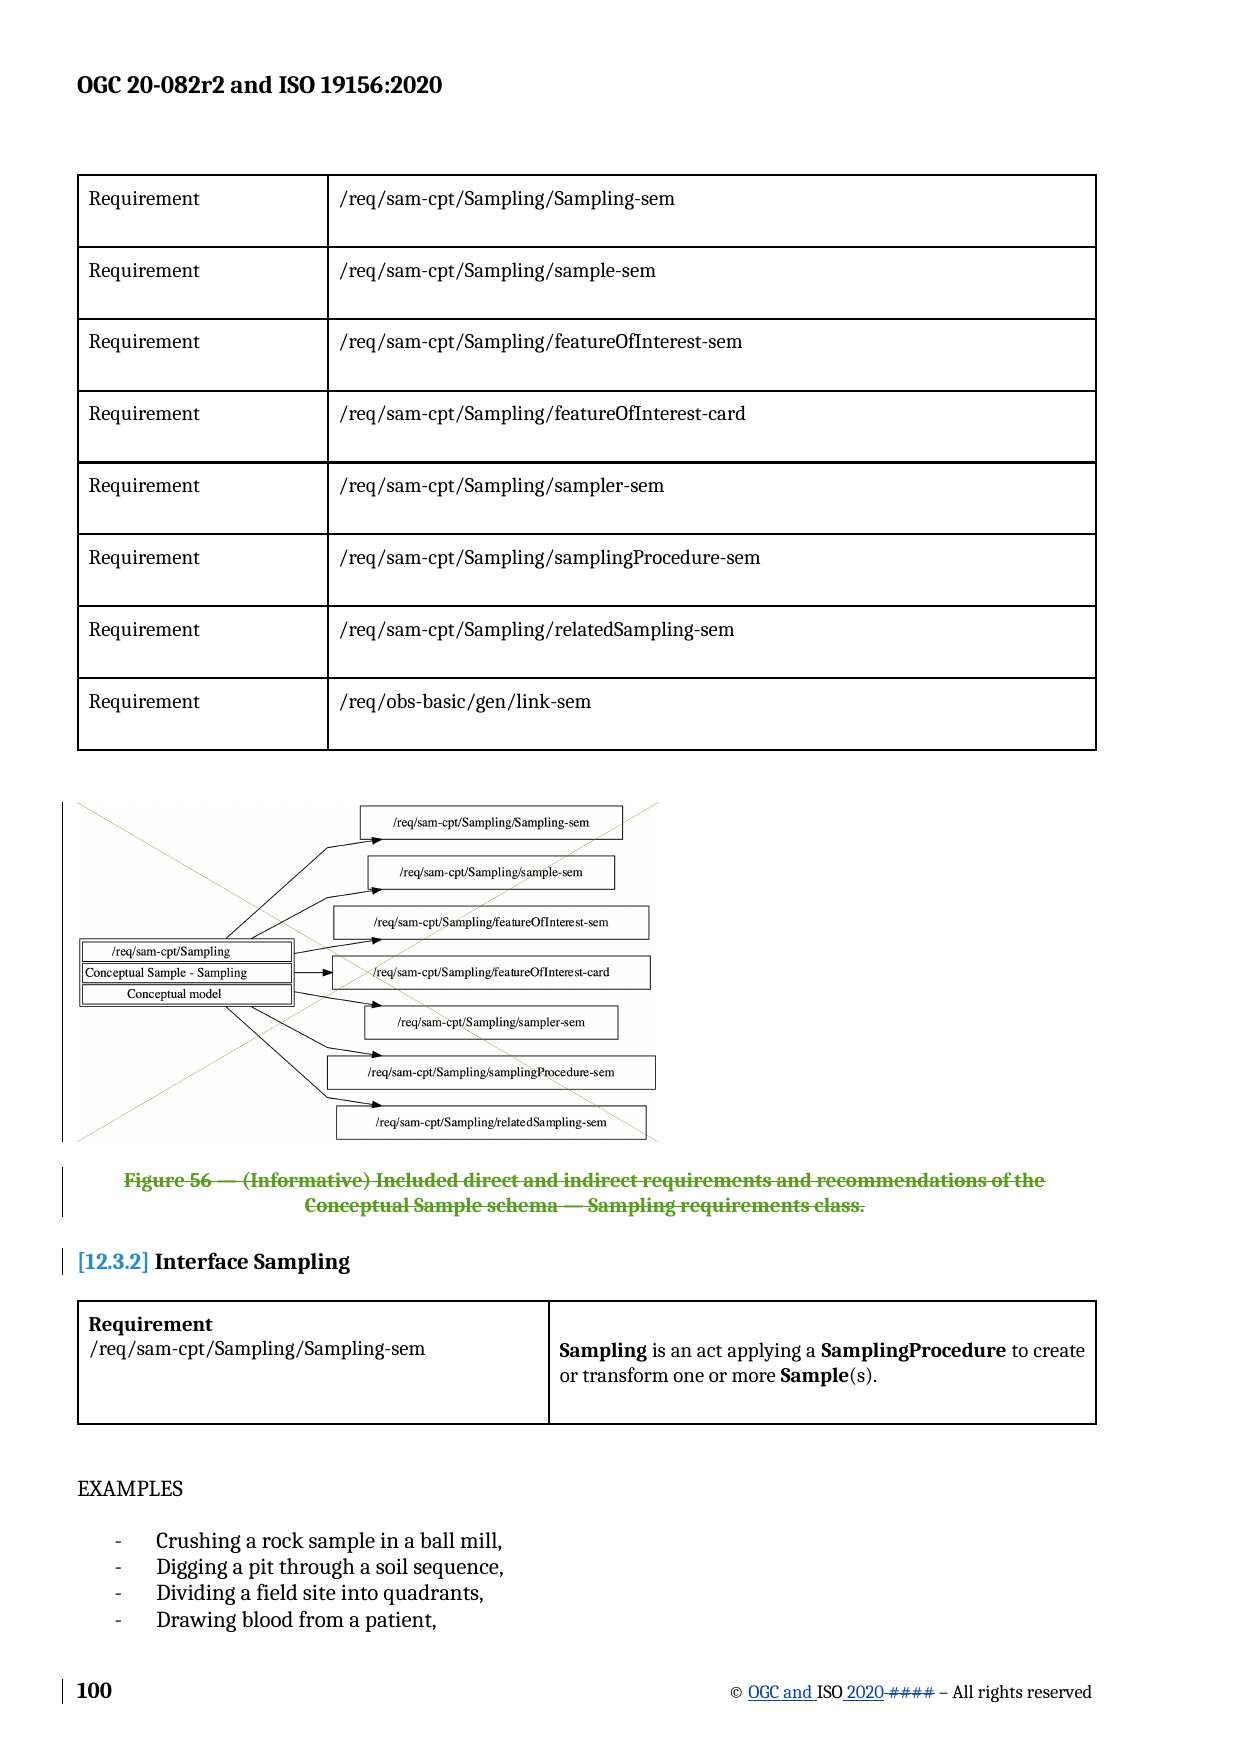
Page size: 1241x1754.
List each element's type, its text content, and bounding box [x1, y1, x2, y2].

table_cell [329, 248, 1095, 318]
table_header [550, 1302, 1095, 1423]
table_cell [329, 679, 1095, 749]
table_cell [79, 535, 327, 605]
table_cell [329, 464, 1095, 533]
text EXAMPLES [77, 1476, 1092, 1502]
list Digging a pit through a soil sequence, [114, 1554, 1092, 1580]
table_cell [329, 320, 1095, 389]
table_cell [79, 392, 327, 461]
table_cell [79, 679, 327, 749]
picture [79, 802, 657, 971]
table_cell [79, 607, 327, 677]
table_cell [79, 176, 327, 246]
list Drawing blood from a patient, [114, 1607, 1092, 1633]
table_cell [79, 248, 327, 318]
picture [76, 803, 366, 1141]
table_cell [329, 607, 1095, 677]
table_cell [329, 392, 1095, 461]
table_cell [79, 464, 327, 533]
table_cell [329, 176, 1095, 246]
list Dividing a field site into quadrants, [114, 1580, 1092, 1607]
picture [78, 973, 658, 1143]
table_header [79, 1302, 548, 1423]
subtitle Interface Sampling [77, 1248, 1092, 1275]
list Crushing a rock sample in a ball mill, [114, 1527, 1092, 1554]
picture [370, 803, 659, 1141]
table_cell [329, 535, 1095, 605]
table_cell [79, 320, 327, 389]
